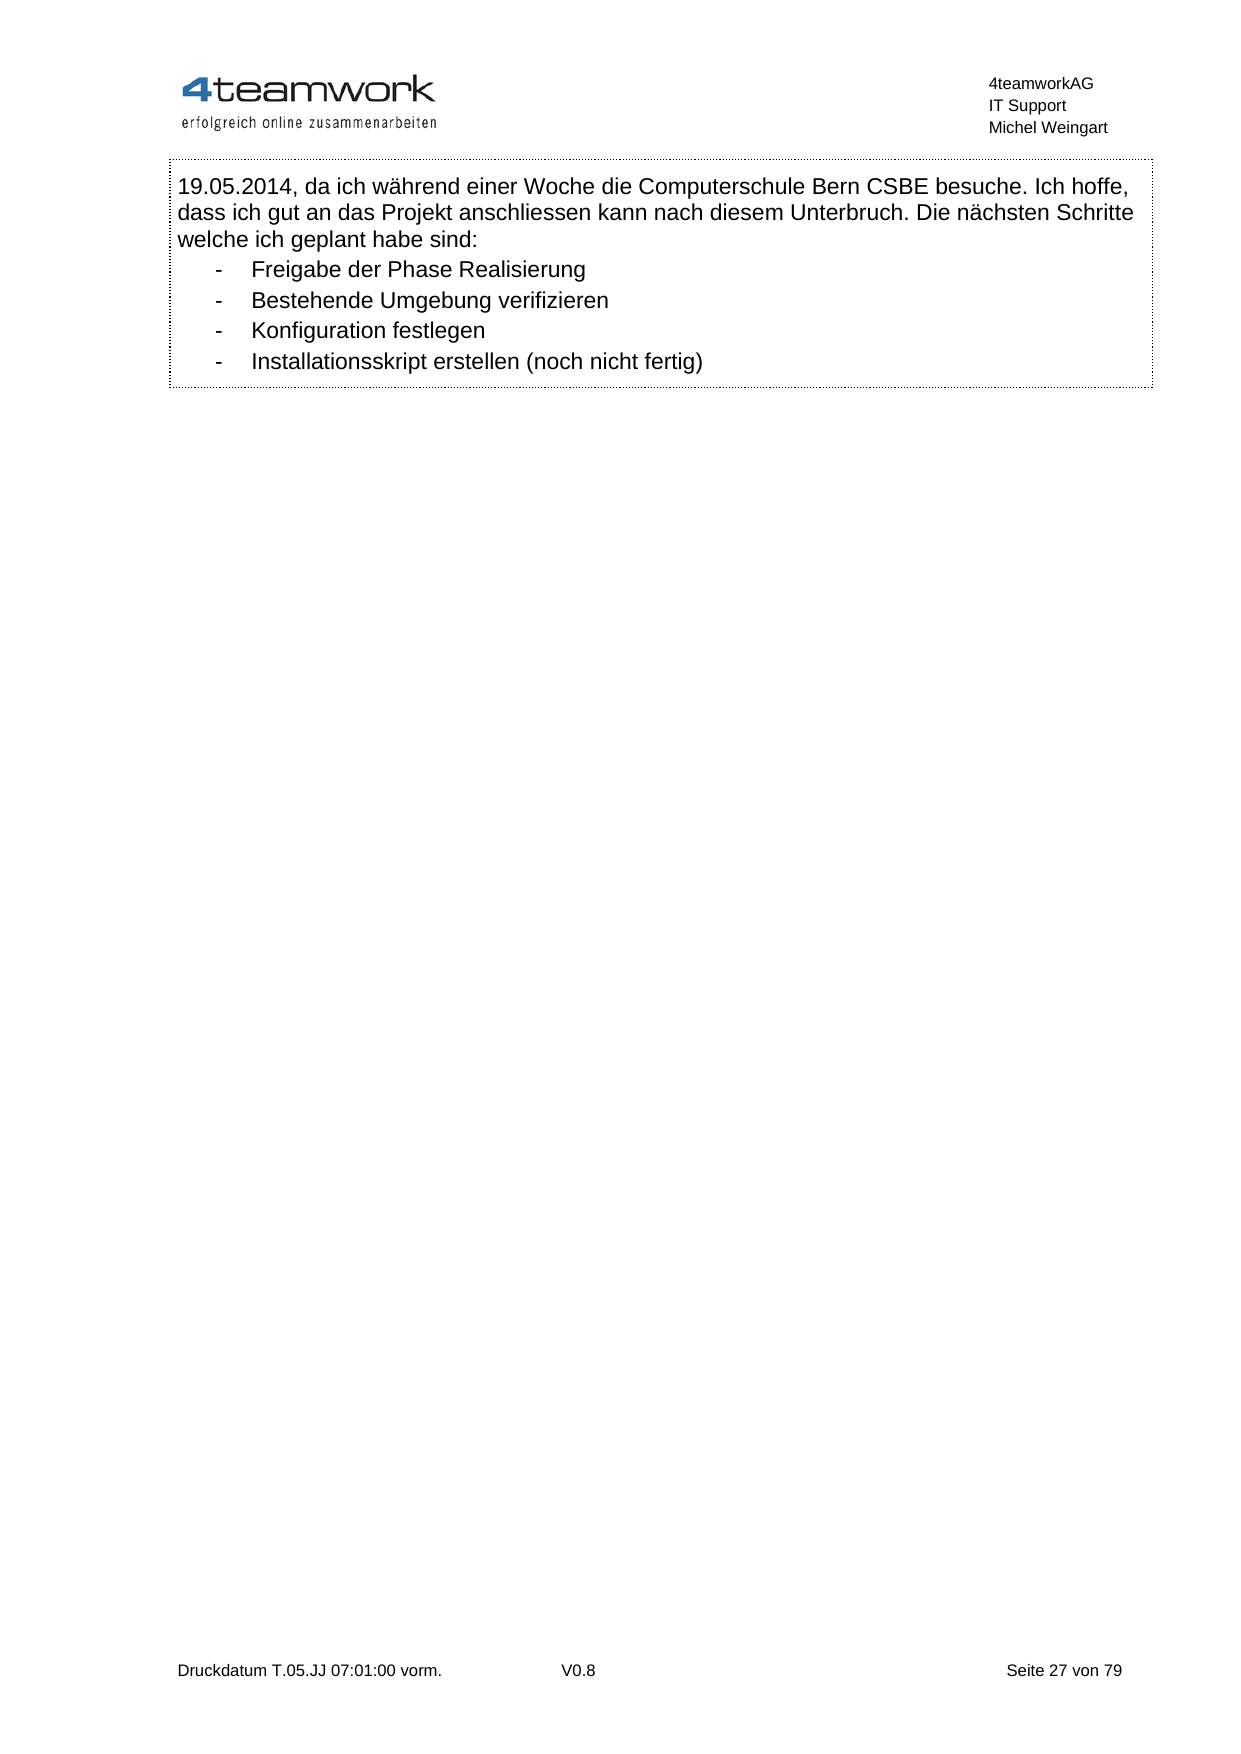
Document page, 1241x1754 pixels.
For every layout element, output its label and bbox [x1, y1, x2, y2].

table_cell [170, 159, 1152, 387]
picture [177, 69, 440, 134]
